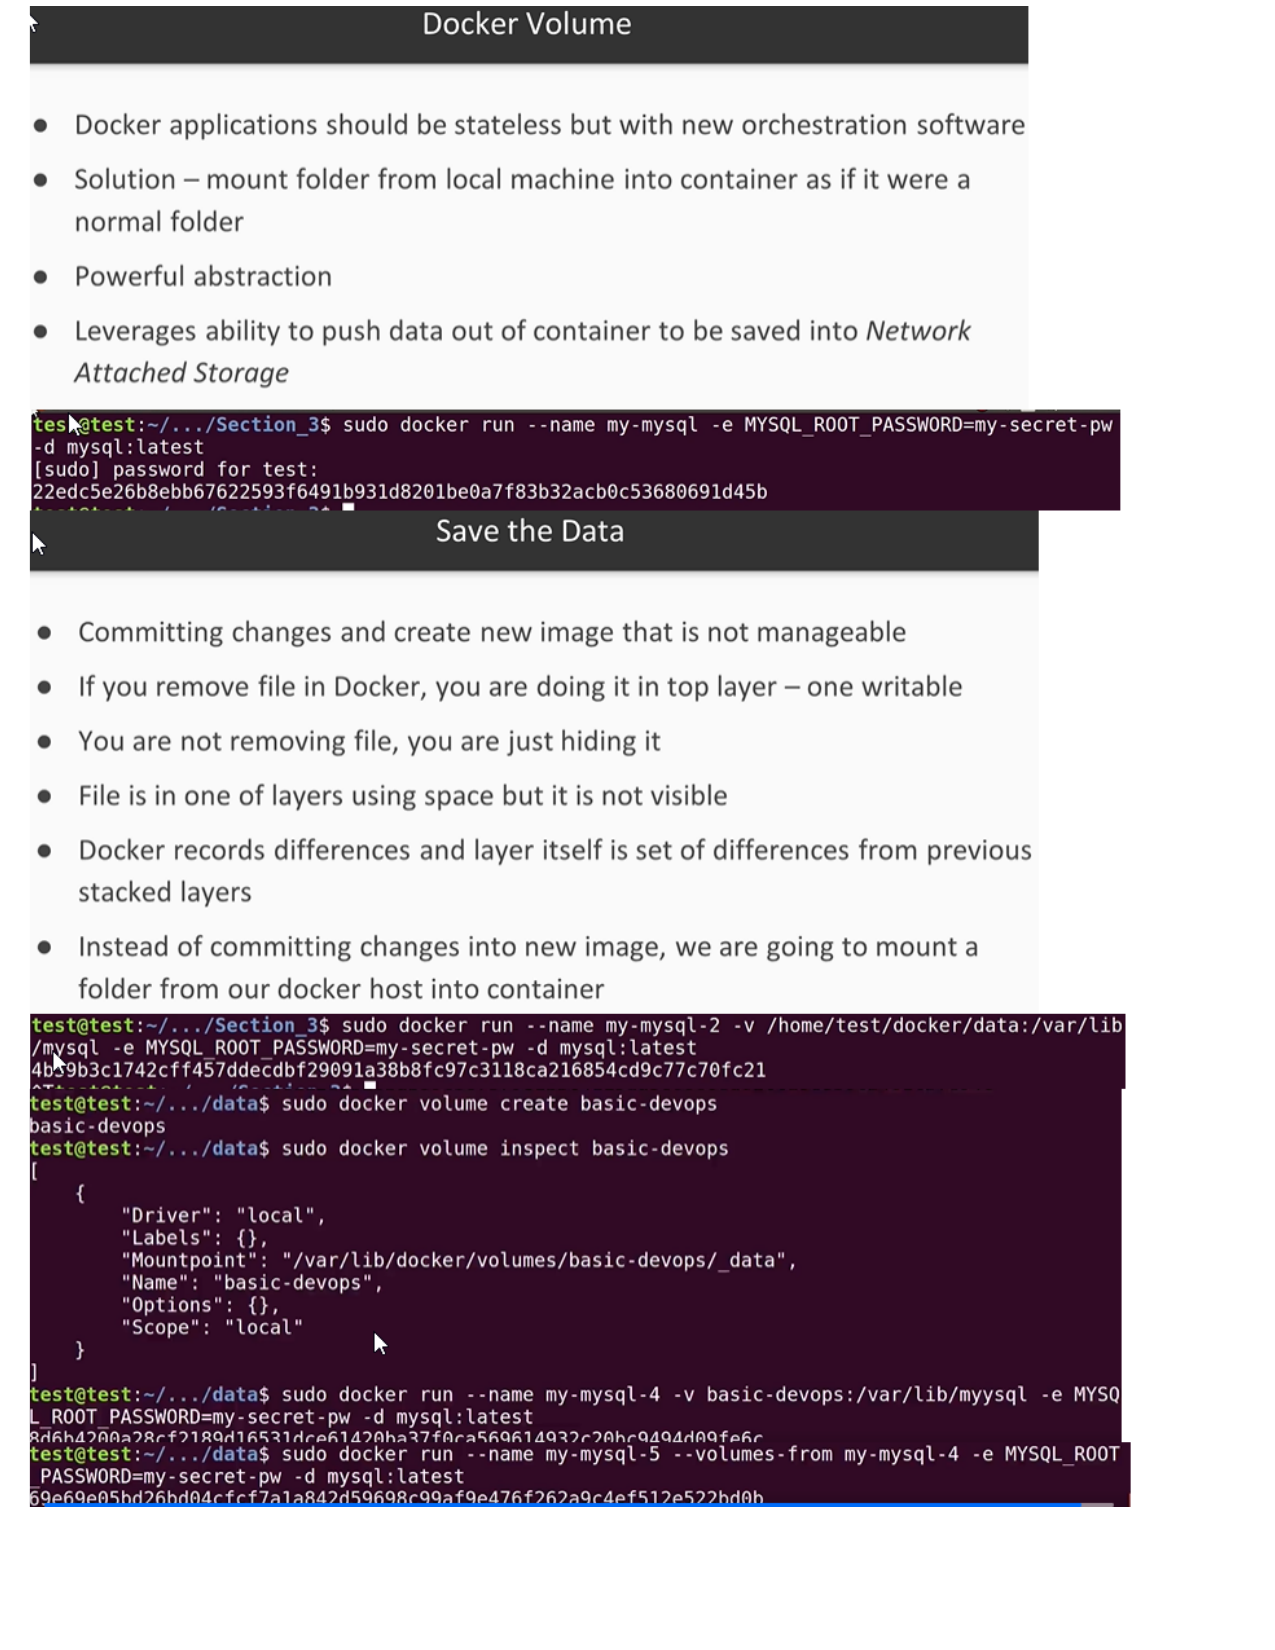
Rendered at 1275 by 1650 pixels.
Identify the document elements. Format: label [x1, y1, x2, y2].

picture [29, 6, 1136, 1507]
